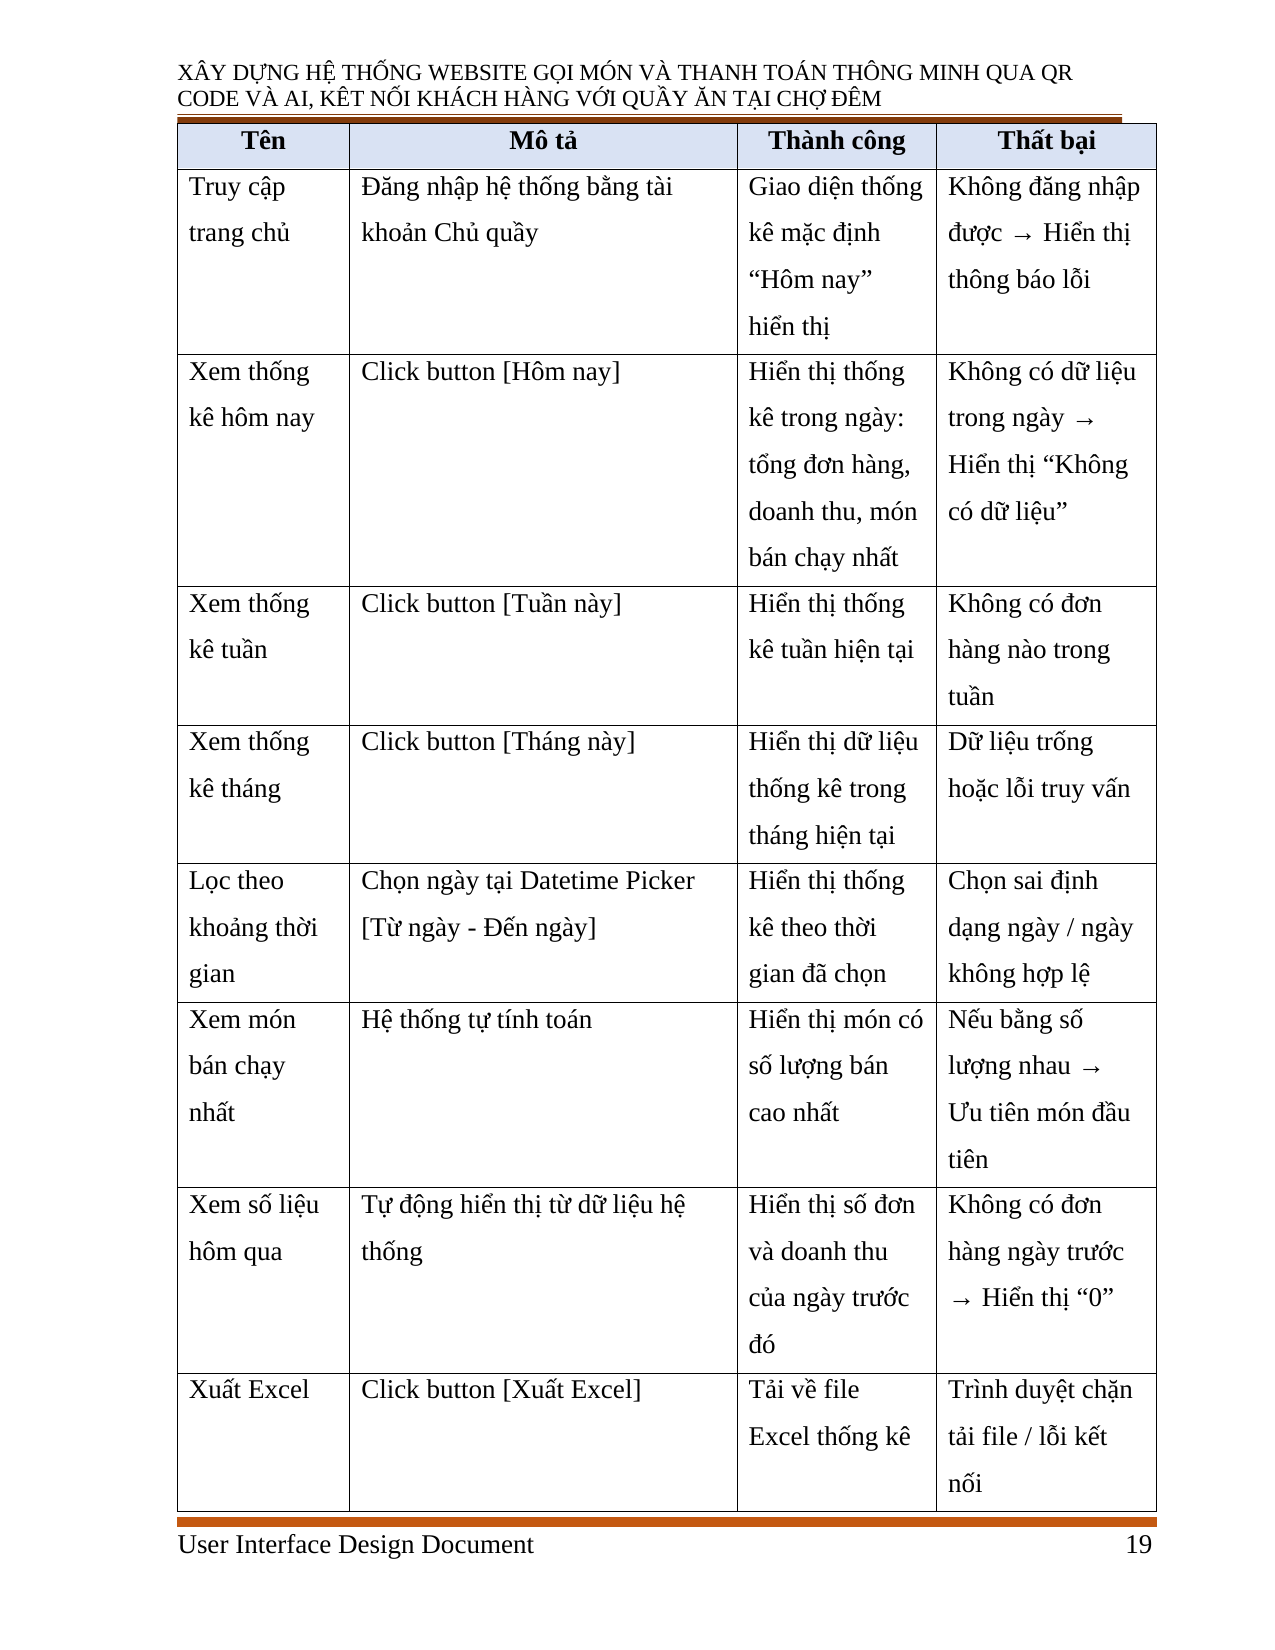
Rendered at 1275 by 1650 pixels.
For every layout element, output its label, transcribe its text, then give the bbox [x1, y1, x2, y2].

table_cell Thành công [738, 124, 936, 168]
table_cell Xem thống kê hôm nay [178, 355, 349, 586]
table_cell Giao diện thống kê mặc định “Hôm nay” hiển thị [738, 170, 936, 354]
table_cell Hệ thống tự tính toán [350, 1003, 737, 1187]
table_cell Chọn ngày tại Datetime Picker [Từ ngày - Đến ngày] [350, 864, 737, 1002]
table_cell Không có đơn hàng nào trong tuần [937, 587, 1156, 724]
table_cell Không có dữ liệu trong ngày → Hiển thị “Không có dữ liệu” [937, 355, 1156, 586]
table_cell Hiển thị món có số lượng bán cao nhất [738, 1003, 936, 1187]
table_cell Không đăng nhập được → Hiển thị thông báo lỗi [937, 170, 1156, 354]
table_cell Click button [Tuần này] [350, 587, 737, 724]
table_cell Click button [Tháng này] [350, 726, 737, 863]
table_cell Mô tả [350, 124, 737, 168]
table_cell Hiển thị thống kê trong ngày: tổng đơn hàng, doanh thu, món bán chạy nhất [738, 355, 936, 586]
table_cell Thất bại [937, 124, 1156, 168]
table_cell Click button [Hôm nay] [350, 355, 737, 586]
table_cell Hiển thị thống kê theo thời gian đã chọn [738, 864, 936, 1002]
table_cell Trình duyệt chặn tải file / lỗi kết nối [937, 1374, 1156, 1511]
table_cell Đăng nhập hệ thống bằng tài khoản Chủ quầy [350, 170, 737, 354]
table_cell Tự động hiển thị từ dữ liệu hệ thống [350, 1188, 737, 1372]
table_cell Hiển thị dữ liệu thống kê trong tháng hiện tại [738, 726, 936, 863]
table_cell Không có đơn hàng ngày trước → Hiển thị “0” [937, 1188, 1156, 1372]
table_cell Nếu bằng số lượng nhau → Ưu tiên món đầu tiên [937, 1003, 1156, 1187]
table_cell Hiển thị số đơn và doanh thu của ngày trước đó [738, 1188, 936, 1372]
table_cell Click button [Xuất Excel] [350, 1374, 737, 1511]
table_cell Truy cập trang chủ [178, 170, 349, 354]
table_cell Xem thống kê tháng [178, 726, 349, 863]
table_cell Tải về file Excel thống kê [738, 1374, 936, 1511]
table_cell Xem món bán chạy nhất [178, 1003, 349, 1187]
table_cell Hiển thị thống kê tuần hiện tại [738, 587, 936, 724]
table_cell Xuất Excel [178, 1374, 349, 1511]
table_cell Chọn sai định dạng ngày / ngày không hợp lệ [937, 864, 1156, 1002]
table_cell Dữ liệu trống hoặc lỗi truy vấn [937, 726, 1156, 863]
table_cell Xem thống kê tuần [178, 587, 349, 724]
table_cell Lọc theo khoảng thời gian [178, 864, 349, 1002]
table_cell Xem số liệu hôm qua [178, 1188, 349, 1372]
table_cell Tên [178, 124, 349, 168]
